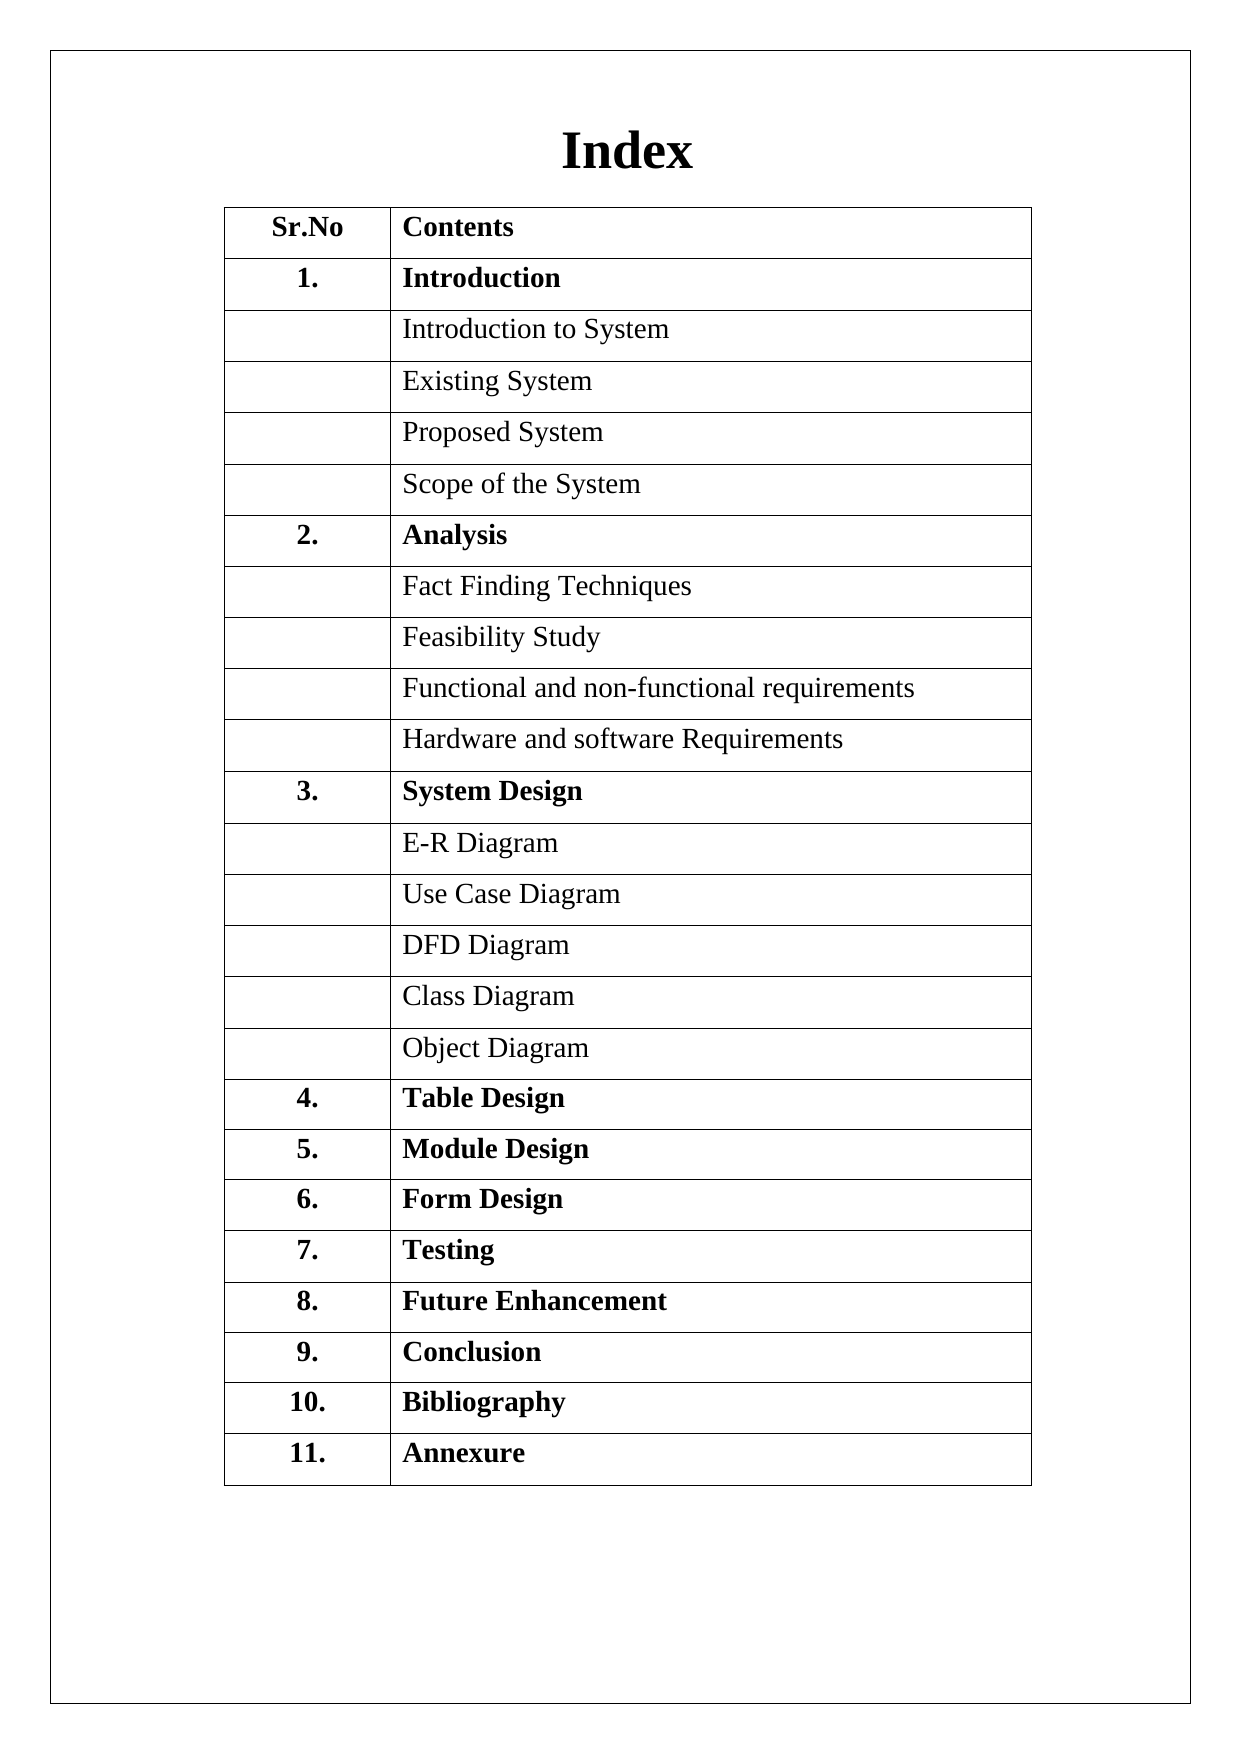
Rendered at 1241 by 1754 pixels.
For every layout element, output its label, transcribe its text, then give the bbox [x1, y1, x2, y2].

table_cell Analysis [391, 516, 1031, 566]
table_cell Bibliography [391, 1383, 1031, 1433]
table_cell Module Design [391, 1130, 1031, 1179]
table_cell Introduction to System [391, 311, 1031, 361]
table_cell [225, 567, 390, 617]
table_cell 6. [225, 1180, 390, 1230]
table_cell [225, 669, 390, 719]
table_cell Scope of the System [391, 465, 1031, 515]
table_cell [225, 311, 390, 361]
table_cell Annexure [391, 1434, 1031, 1484]
table_cell Hardware and software Requirements [391, 720, 1031, 771]
table_cell Use Case Diagram [391, 875, 1031, 925]
table_cell 10. [225, 1383, 390, 1433]
table_cell 9. [225, 1333, 390, 1382]
table_cell [225, 977, 390, 1027]
table_cell [225, 362, 390, 412]
table_cell 4. [225, 1080, 390, 1129]
table_cell Introduction [391, 259, 1031, 309]
table_cell 2. [225, 516, 390, 566]
table_cell Functional and non-functional requirements [391, 669, 1031, 719]
table_cell [225, 465, 390, 515]
table_cell 8. [225, 1283, 390, 1332]
table_cell [225, 926, 390, 976]
table_cell Conclusion [391, 1333, 1031, 1382]
table_cell Proposed System [391, 413, 1031, 464]
table_cell Existing System [391, 362, 1031, 412]
table_cell 7. [225, 1231, 390, 1282]
table_cell System Design [391, 772, 1031, 822]
table_cell 1. [225, 259, 390, 309]
table_cell Testing [391, 1231, 1031, 1282]
table_cell Feasibility Study [391, 618, 1031, 668]
table_cell Object Diagram [391, 1029, 1031, 1079]
table_header Sr.No [225, 208, 390, 257]
table_header Contents [391, 208, 1031, 257]
table_cell [225, 618, 390, 668]
table_cell [225, 720, 390, 771]
table_cell DFD Diagram [391, 926, 1031, 976]
table_cell Table Design [391, 1080, 1031, 1129]
table_cell 5. [225, 1130, 390, 1179]
table_cell [225, 875, 390, 925]
table_cell [225, 1029, 390, 1079]
table_cell Future Enhancement [391, 1283, 1031, 1332]
table_cell 3. [225, 772, 390, 822]
table_cell E-R Diagram [391, 824, 1031, 874]
table_cell 11. [225, 1434, 390, 1484]
table_cell Form Design [391, 1180, 1031, 1230]
table_cell Fact Finding Techniques [391, 567, 1031, 617]
table_cell Class Diagram [391, 977, 1031, 1027]
table_cell [225, 824, 390, 874]
table_cell [225, 413, 390, 464]
text Index [133, 118, 1122, 180]
